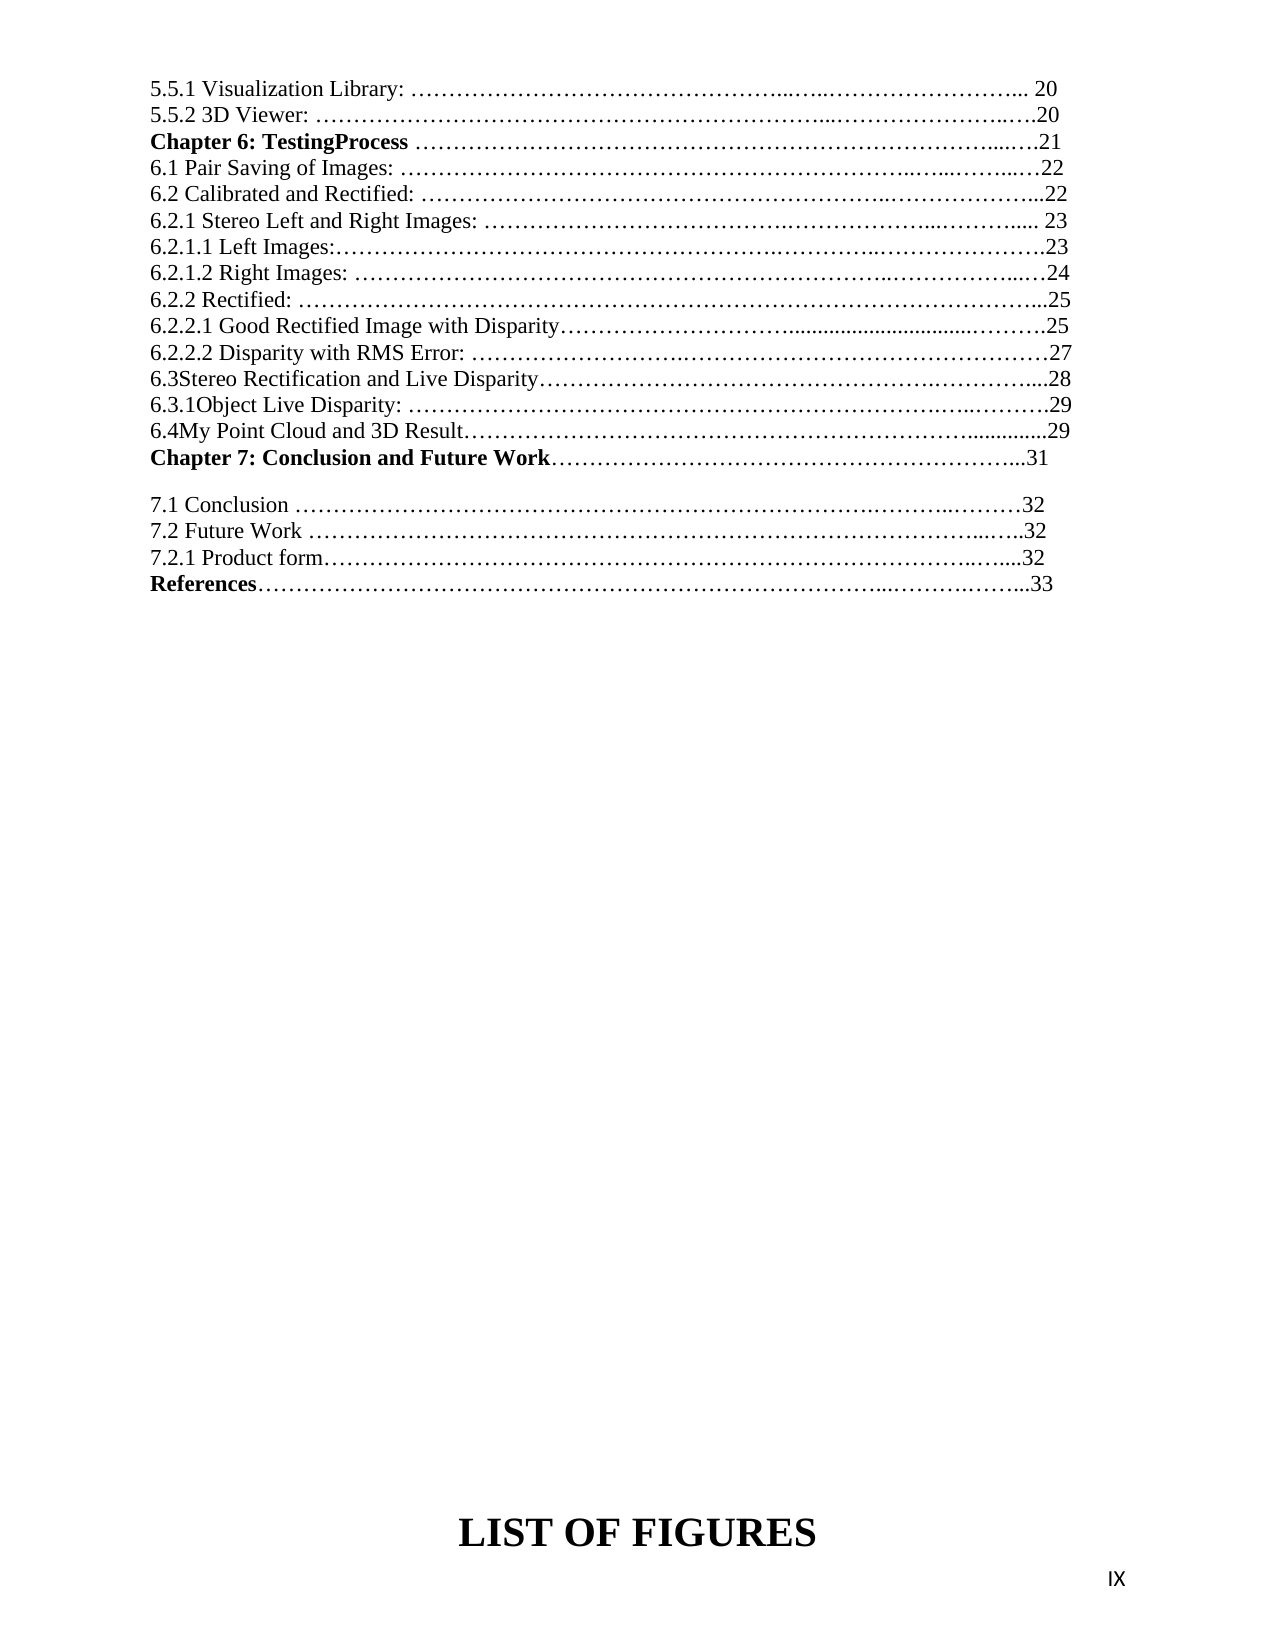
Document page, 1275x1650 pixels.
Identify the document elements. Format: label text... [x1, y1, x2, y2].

text 6.3Stereo Rectification and Live Disparity…………………………………………….…………....28 [150, 365, 1125, 391]
text 6.2.1.2 Right Images: ……………………………………………………………..……………...…24 [150, 259, 1125, 286]
text 6.2.2 Rectified: ……………………………………………………………………………………...25 [150, 286, 1125, 312]
text 7.2.1 Product form…………………………………………………………………………..…....32 [150, 544, 1125, 570]
text 6.4My Point Cloud and 3D Result…………………………………………………………..............29 [150, 418, 1125, 444]
text 7.1 Conclusion ………………………………………………………………….………..………32 [150, 491, 1125, 517]
text 6.2.2.1 Good Rectified Image with Disparity…………………………................................……….25 [150, 312, 1125, 338]
text LIST OF FIGURES [150, 1507, 1125, 1555]
text 6.2 Calibrated and Rectified: ……………………………………………………..………………...22 [150, 180, 1125, 207]
text 6.1 Pair Saving of Images: …………………………………………………………..…...……...…22 [150, 154, 1125, 180]
text 7.2 Future Work ……………………………………………………………………………...…..32 [150, 517, 1125, 544]
text References………………………………………………………………………...……….……...33 [150, 570, 1125, 597]
text 6.2.2.2 Disparity with RMS Error: ……………………….…………………………………………27 [150, 338, 1125, 365]
text 6.2.1.1 Left Images:………………………………………………….…………..………………….23 [150, 233, 1125, 259]
text 6.2.1 Stereo Left and Right Images: ………………………………….………………...………..... 23 [150, 207, 1125, 233]
text 5.5.2 3D Viewer: …………………………………………………………...…………………..….20 [150, 101, 1125, 128]
text Chapter 6: TestingProcess …………………………………………………………………....….21 [150, 128, 1125, 154]
text 6.3.1Object Live Disparity: …………………………………………………………….…..……….29 [150, 391, 1125, 418]
text Chapter 7: Conclusion and Future Work……………………………………………………...31 [150, 444, 1125, 470]
text 5.5.1 Visualization Library: …………………………………………...…..……………………... 20 [150, 75, 1125, 101]
